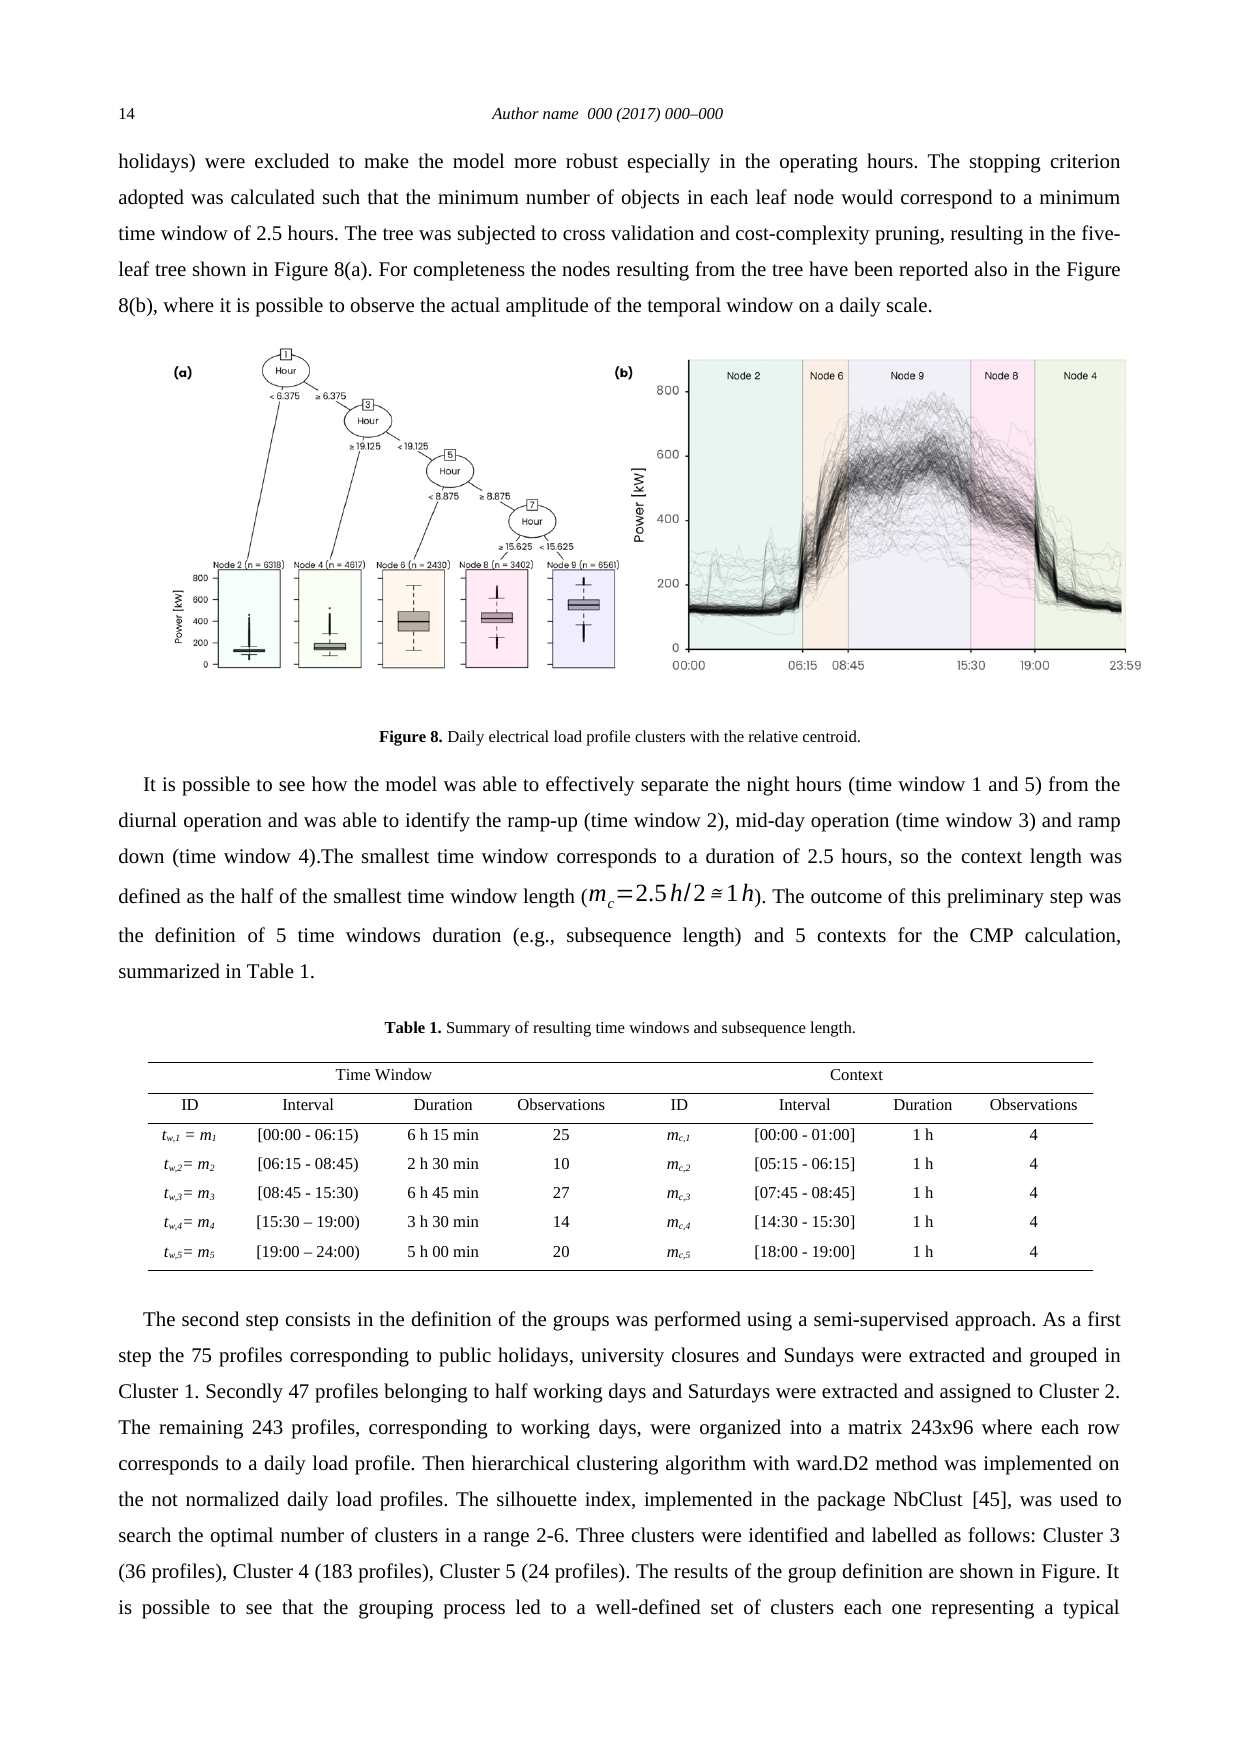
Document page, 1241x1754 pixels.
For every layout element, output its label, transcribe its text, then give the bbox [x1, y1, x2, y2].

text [118, 1307, 1122, 1619]
table_cell 1 h [871, 1124, 974, 1153]
table_header Context [620, 1063, 1093, 1092]
table_cell Duration [384, 1094, 502, 1123]
text It is possible to see how the model was able to effectively separate the night hours (time window 1 and 5) from the diurnal operation and was able to identify the ramp-up (time window 2), mid-day operation (time window 3) and ramp down (time window 4).The smallest time window corresponds to a duration of 2.5 hours, so the context length was defined as the half of the smallest time window length (). The outcome of this preliminary step was the definition of 5 time windows duration (e.g., subsequence length) and 5 contexts for the CMP calculation, summarized in Table 1. [118, 772, 1122, 983]
table_cell 4 [974, 1211, 1093, 1240]
table_cell mc,2 [620, 1153, 738, 1182]
table_cell ID [148, 1094, 232, 1123]
table_cell Duration [871, 1094, 974, 1123]
text Figure 8. Daily electrical load profile clusters with the relative centroid. [118, 726, 1122, 747]
table_cell 20 [502, 1240, 620, 1269]
table_cell [06:15 - 08:45) [232, 1153, 384, 1182]
table_cell [18:00 - 19:00] [738, 1240, 871, 1269]
table_cell 1 h [871, 1153, 974, 1182]
table_cell Interval [232, 1094, 384, 1123]
table_cell tw,5= m5 [148, 1240, 232, 1269]
table_cell [05:15 - 06:15] [738, 1153, 871, 1182]
table_cell 14 [502, 1211, 620, 1240]
table_header Time Window [148, 1063, 620, 1092]
table_cell 5 h 00 min [384, 1240, 502, 1269]
table_cell [15:30 – 19:00) [232, 1211, 384, 1240]
text Table 1. Summary of resulting time windows and subsequence length. [118, 1016, 1122, 1037]
table_cell tw,3= m3 [148, 1182, 232, 1211]
table_cell [07:45 - 08:45] [738, 1182, 871, 1211]
table_cell 1 h [871, 1240, 974, 1269]
table_cell 25 [502, 1124, 620, 1153]
table_cell mc,5 [620, 1240, 738, 1269]
table_cell 1 h [871, 1211, 974, 1240]
table_cell tw,1 = m1 [148, 1124, 232, 1153]
table_cell 4 [974, 1153, 1093, 1182]
table_cell Observations [974, 1094, 1093, 1123]
table_cell 4 [974, 1240, 1093, 1269]
table_cell [00:00 - 01:00] [738, 1124, 871, 1153]
table_cell Observations [502, 1094, 620, 1123]
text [118, 149, 1122, 317]
table_cell tw,4= m4 [148, 1211, 232, 1240]
table_cell [00:00 - 06:15) [232, 1124, 384, 1153]
table_cell mc,1 [620, 1124, 738, 1153]
table_cell mc,3 [620, 1182, 738, 1211]
table_cell tw,2= m2 [148, 1153, 232, 1182]
table_cell [19:00 – 24:00) [232, 1240, 384, 1269]
table_cell ID [620, 1094, 738, 1123]
table_cell 4 [974, 1182, 1093, 1211]
table_cell 6 h 15 min [384, 1124, 502, 1153]
table_cell 3 h 30 min [384, 1211, 502, 1240]
table_cell [14:30 - 15:30] [738, 1211, 871, 1240]
table_cell 2 h 30 min [384, 1153, 502, 1182]
table_cell Interval [738, 1094, 871, 1123]
table_cell 6 h 45 min [384, 1182, 502, 1211]
table_cell 1 h [871, 1182, 974, 1211]
table_cell mc,4 [620, 1211, 738, 1240]
table_cell [08:45 - 15:30) [232, 1182, 384, 1211]
picture [142, 328, 1147, 694]
table_cell 27 [502, 1182, 620, 1211]
table_cell 10 [502, 1153, 620, 1182]
table_cell 4 [974, 1124, 1093, 1153]
